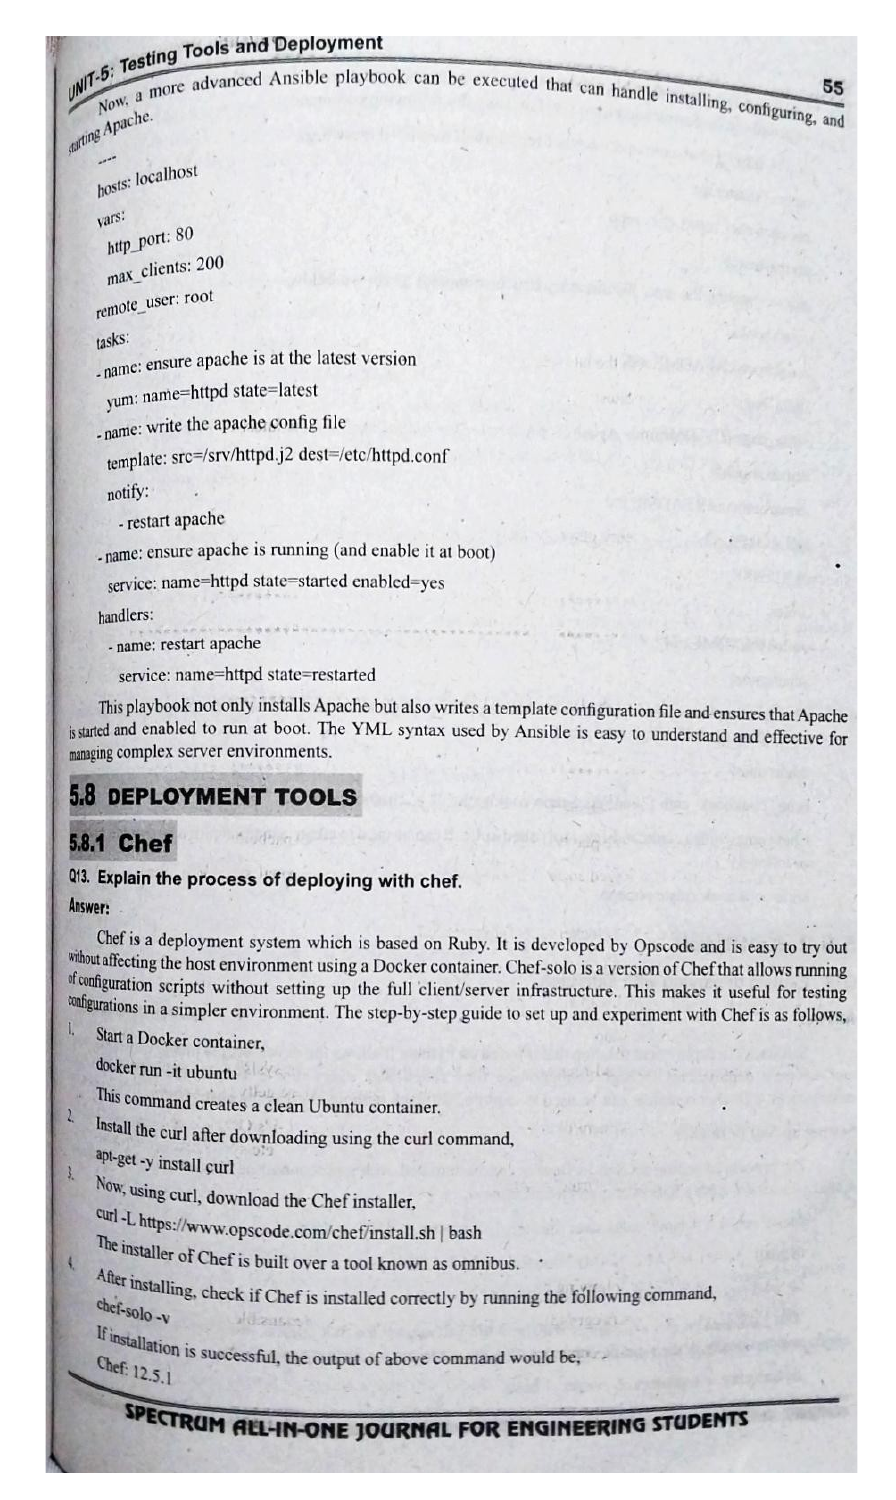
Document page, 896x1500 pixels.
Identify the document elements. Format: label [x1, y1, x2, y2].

picture [45, 36, 858, 1473]
